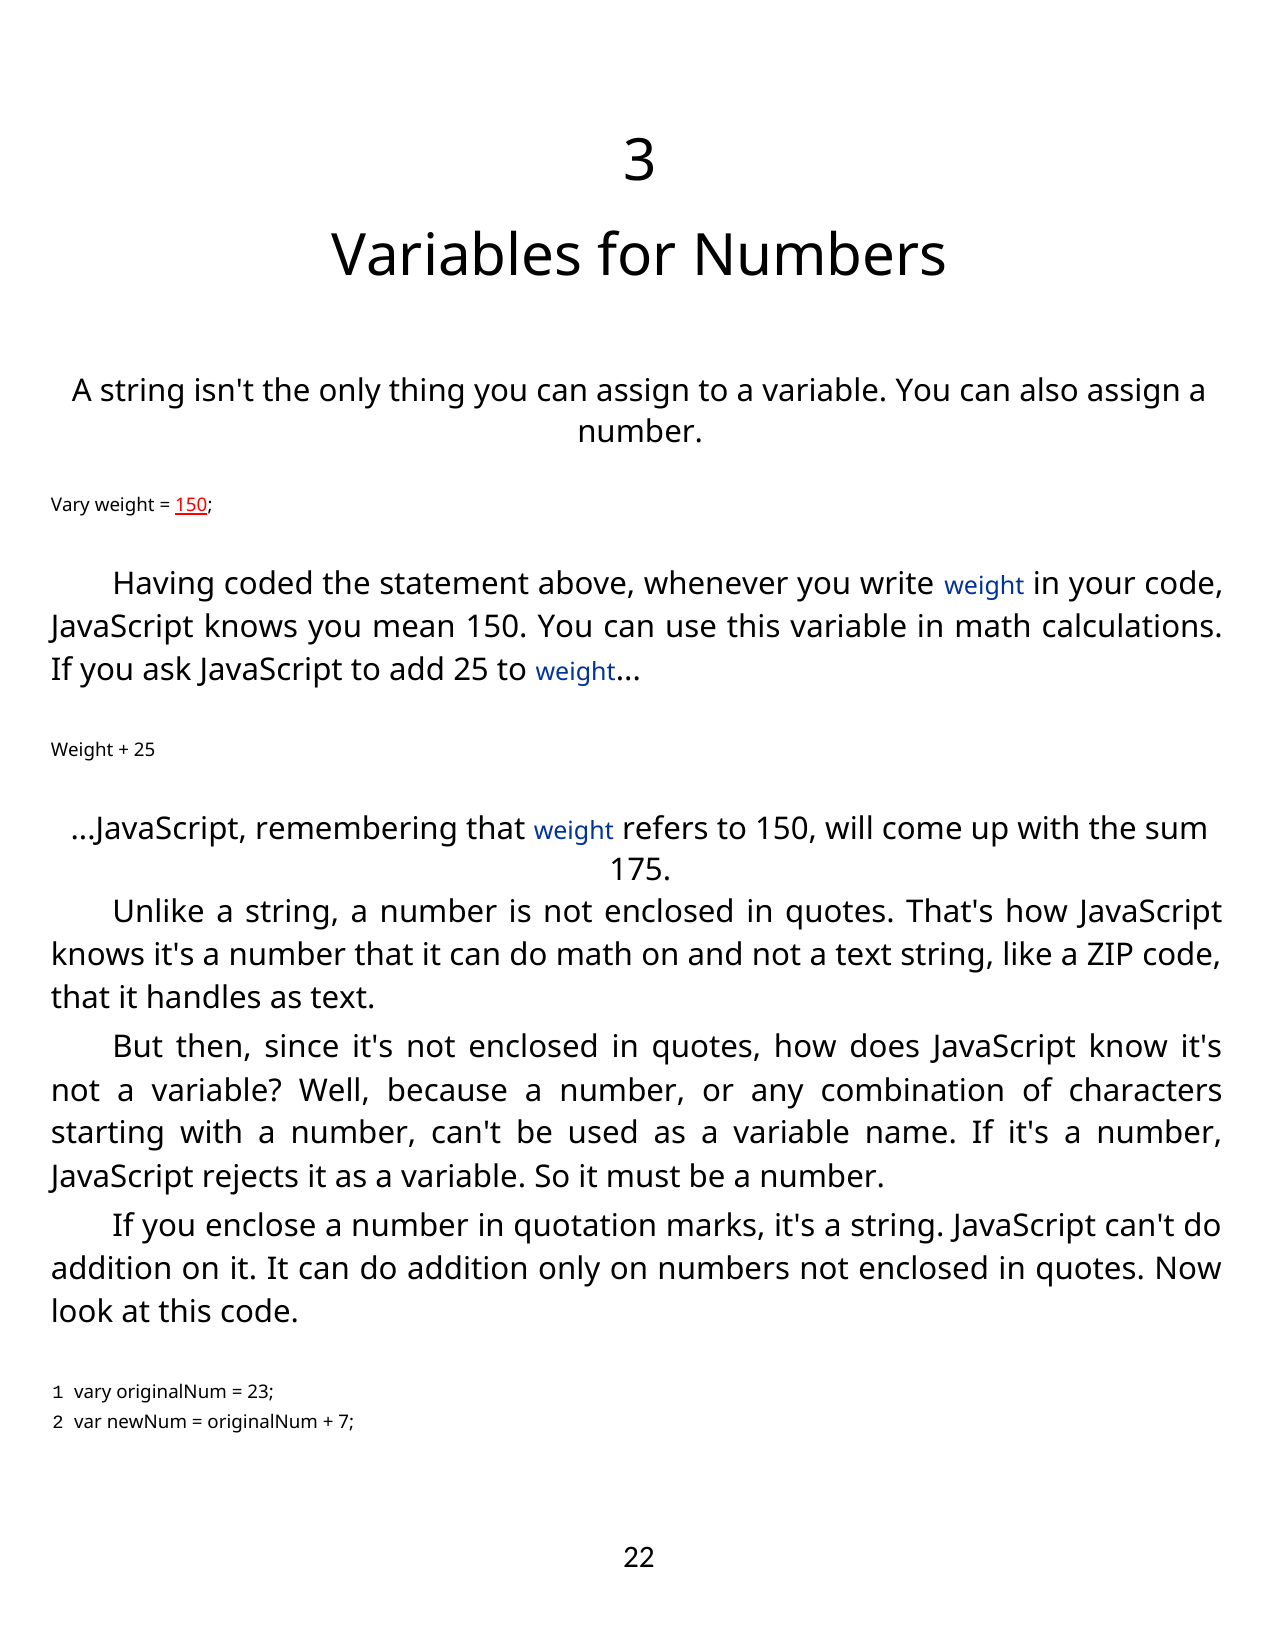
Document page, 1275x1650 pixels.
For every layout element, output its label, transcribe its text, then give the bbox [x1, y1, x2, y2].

text But then, since it's not enclosed in quotes, how does JavaScript know it's not a variable? Well, because a number, or any combination of characters starting with a number, can't be used as a variable name. If it's a number, JavaScript rejects it as a variable. So it must be a number. [51, 1024, 1224, 1196]
text Having coded the statement above, whenever you write weight in your code, JavaScript knows you mean 150. You can use this variable in math calculations. If you ask JavaScript to add 25 to weight... [51, 561, 1224, 689]
text A string isn't the only thing you can assign to a variable. You can also assign a number. [52, 368, 1227, 451]
text Variables for Numbers [52, 213, 1227, 292]
list var newNum = originalNum + 7; [52, 1409, 1226, 1434]
text 3 [52, 118, 1227, 198]
text ...JavaScript, remembering that weight refers to 150, will come up with the sum 175. [52, 806, 1227, 889]
list vary originalNum = 23; [52, 1378, 1226, 1404]
text Vary weight = 150; [51, 491, 1226, 517]
text Weight + 25 [51, 736, 1226, 762]
text If you enclose a number in quotation marks, it's a string. JavaScript can't do addition on it. It can do addition only on numbers not enclosed in quotes. Now look at this code. [51, 1203, 1224, 1331]
text Unlike a string, a number is not enclosed in quotes. That's how JavaScript knows it's a number that it can do math on and not a text string, like a ZIP code, that it handles as text. [51, 889, 1224, 1018]
